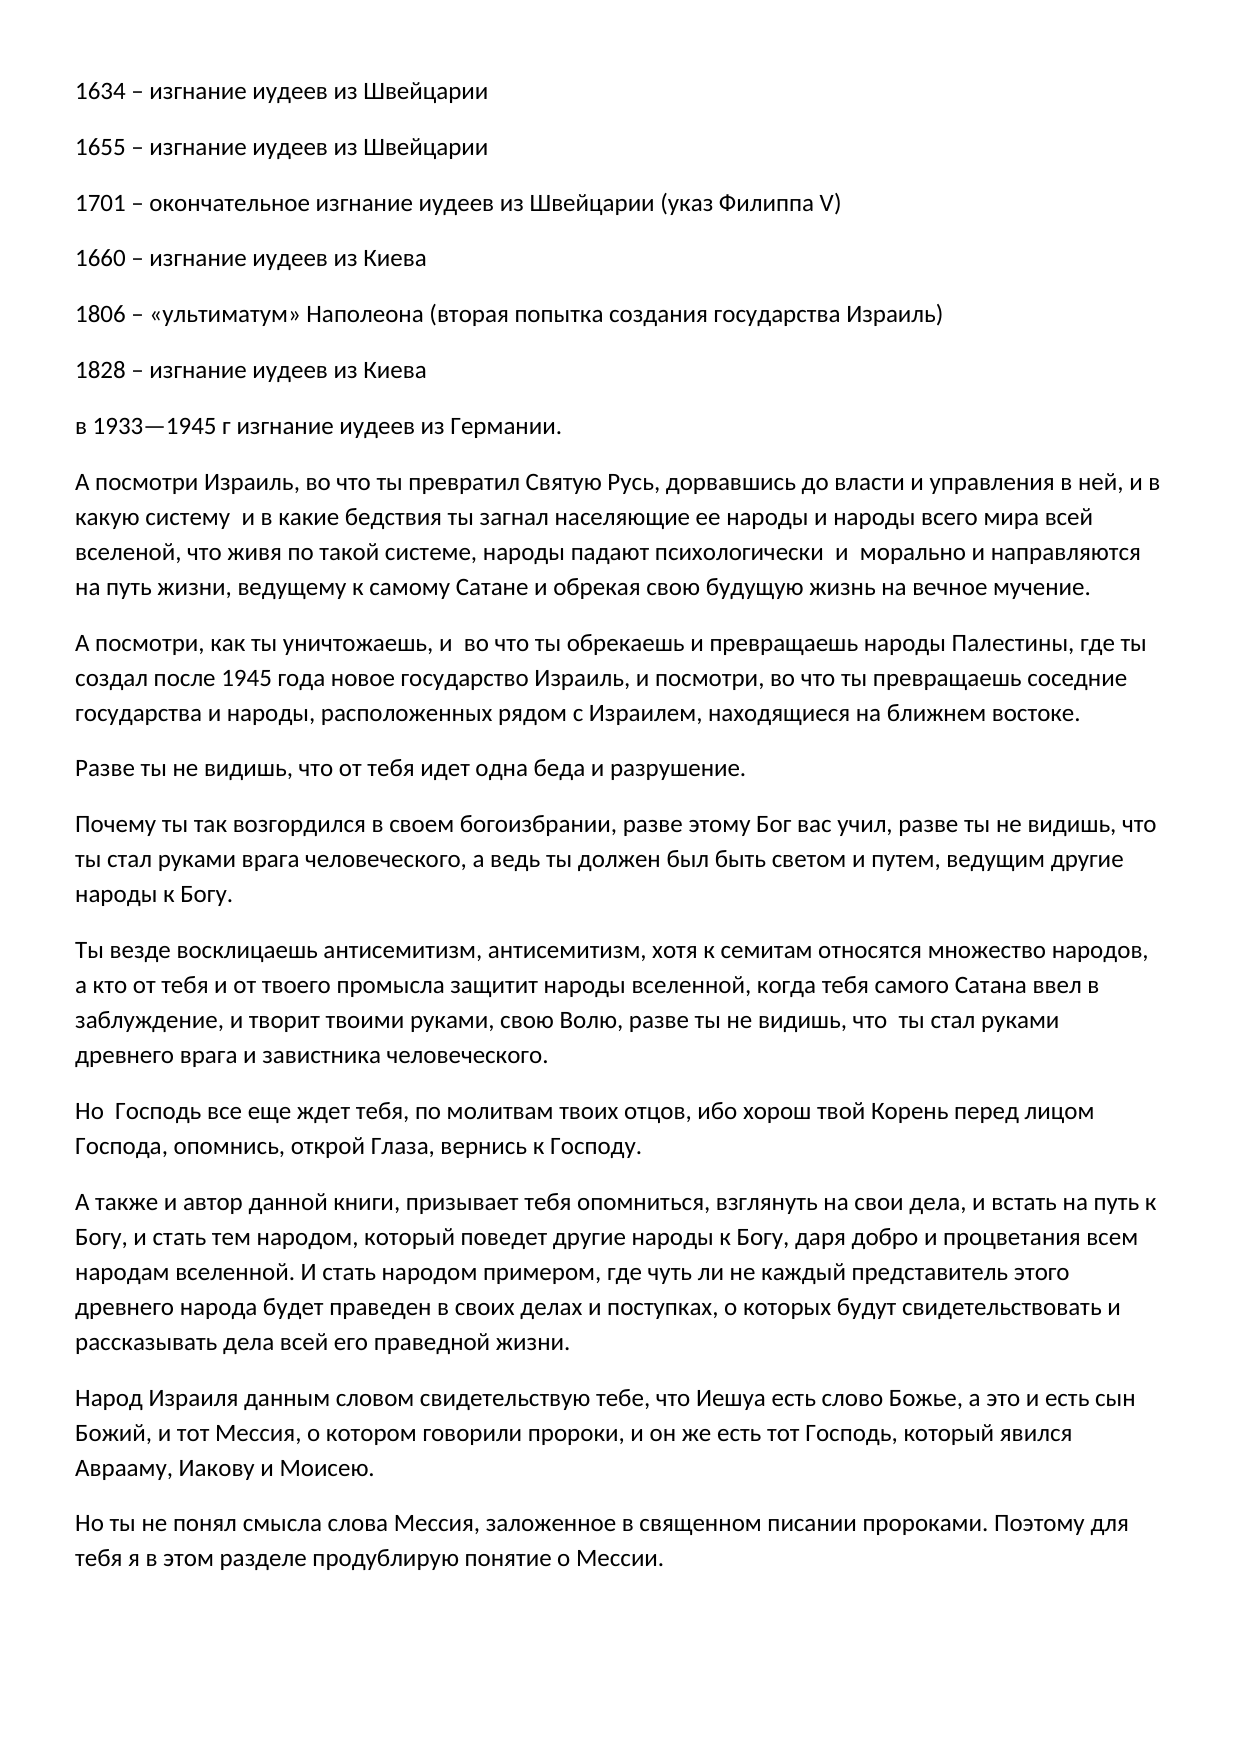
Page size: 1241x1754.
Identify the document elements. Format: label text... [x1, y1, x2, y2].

text А посмотри, как ты уничтожаешь, и во что ты обрекаешь и превращаешь народы Палестины, где ты создал после 1945 года новое государство Израиль, и посмотри, во что ты превращаешь соседние государства и народы, расположенных рядом с Израилем, находящиеся на ближнем востоке. [75, 627, 1165, 727]
text Но Господь все еще ждет тебя, по молитвам твоих отцов, ибо хорош твой Корень перед лицом Господа, опомнись, открой Глаза, вернись к Господу. [75, 1095, 1165, 1161]
text 1828 – изгнание иудеев из Киева [75, 354, 1165, 385]
text Народ Израиля данным словом свидетельствую тебе, что Иешуа есть слово Божье, а это и есть сын Божий, и тот Мессия, о котором говорили пророки, и он же есть тот Господь, который явился Аврааму, Иакову и Моисею. [75, 1382, 1165, 1482]
text Разве ты не видишь, что от тебя идет одна беда и разрушение. [75, 752, 1165, 783]
text 1701 – окончательное изгнание иудеев из Швейцарии (указ Филиппа V) [75, 187, 1165, 217]
text 1660 – изгнание иудеев из Киева [75, 242, 1165, 273]
text 1634 – изгнание иудеев из Швейцарии [75, 75, 1165, 106]
text в 1933—1945 г изгнание иудеев из Германии. [75, 410, 1165, 441]
text А посмотри Израиль, во что ты превратил Святую Русь, дорвавшись до власти и управления в ней, и в какую систему и в какие бедствия ты загнал населяющие ее народы и народы всего мира всей вселеной, что живя по такой системе, народы падают психологически и морально и направляются на путь жизни, ведущему к самому Сатане и обрекая свою будущую жизнь на вечное мучение. [75, 466, 1165, 601]
text Почему ты так возгордился в своем богоизбрании, разве этому Бог вас учил, разве ты не видишь, что ты стал руками врага человеческого, а ведь ты должен был быть светом и путем, ведущим другие народы к Богу. [75, 808, 1165, 909]
text А также и автор данной книги, призывает тебя опомниться, взглянуть на свои дела, и встать на путь к Богу, и стать тем народом, который поведет другие народы к Богу, даря добро и процветания всем народам вселенной. И стать народом примером, где чуть ли не каждый представитель этого древнего народа будет праведен в своих делах и поступках, о которых будут свидетельствовать и рассказывать дела всей его праведной жизни. [75, 1186, 1165, 1356]
text 1806 – «ультиматум» Наполеона (вторая попытка создания государства Израиль) [75, 298, 1165, 329]
text 1655 – изгнание иудеев из Швейцарии [75, 131, 1165, 161]
text Но ты не понял смысла слова Мессия, заложенное в священном писании пророками. Поэтому для тебя я в этом разделе продублирую понятие о Мессии. [75, 1507, 1165, 1573]
text Ты везде восклицаешь антисемитизм, антисемитизм, хотя к семитам относятся множество народов, а кто от тебя и от твоего промысла защитит народы вселенной, когда тебя самого Сатана ввел в заблуждение, и творит твоими руками, свою Волю, разве ты не видишь, что ты стал руками древнего врага и завистника человеческого. [75, 934, 1165, 1070]
